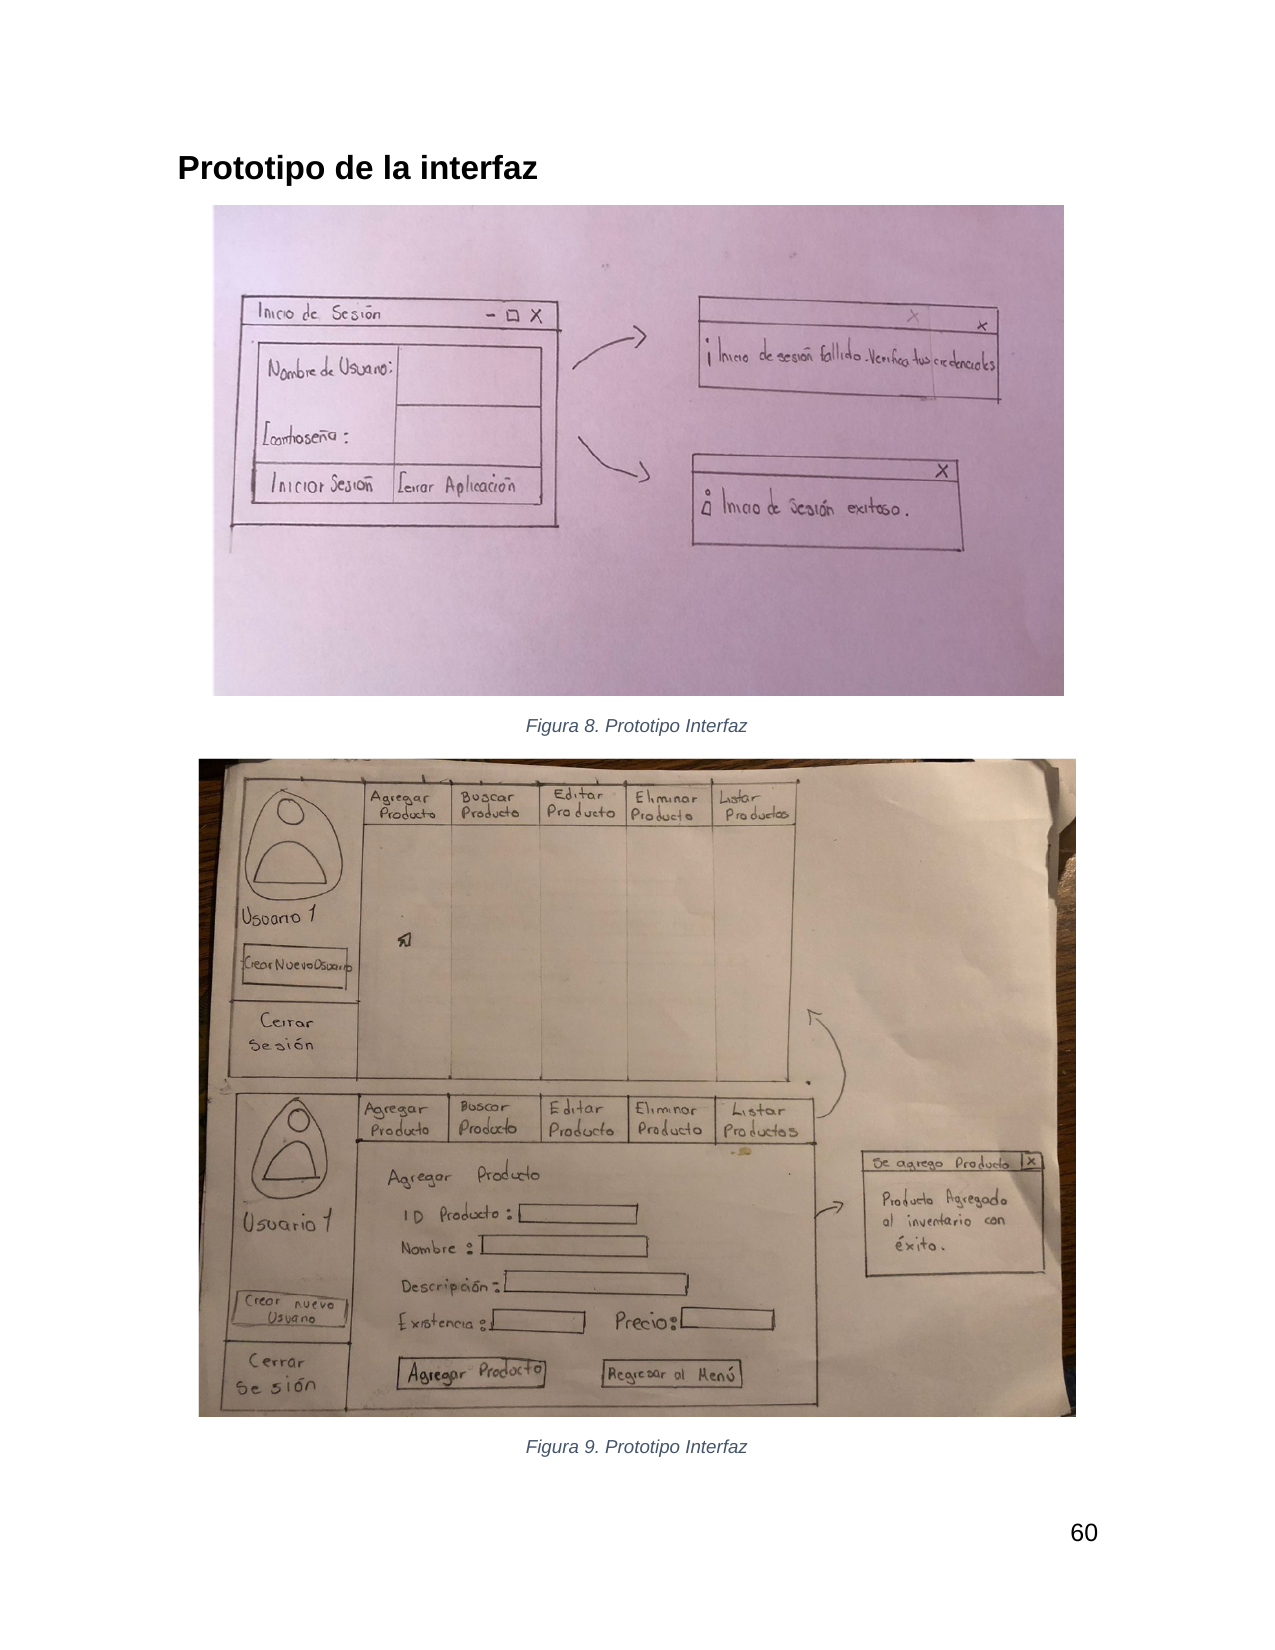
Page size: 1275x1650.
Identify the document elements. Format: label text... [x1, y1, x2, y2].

picture [200, 759, 1075, 1417]
picture [211, 205, 1064, 696]
text Prototipo de la interfaz [177, 148, 1098, 186]
text Figura 8. Prototipo Interfaz [177, 715, 1098, 737]
text Figura 9. Prototipo Interfaz [177, 1436, 1098, 1457]
